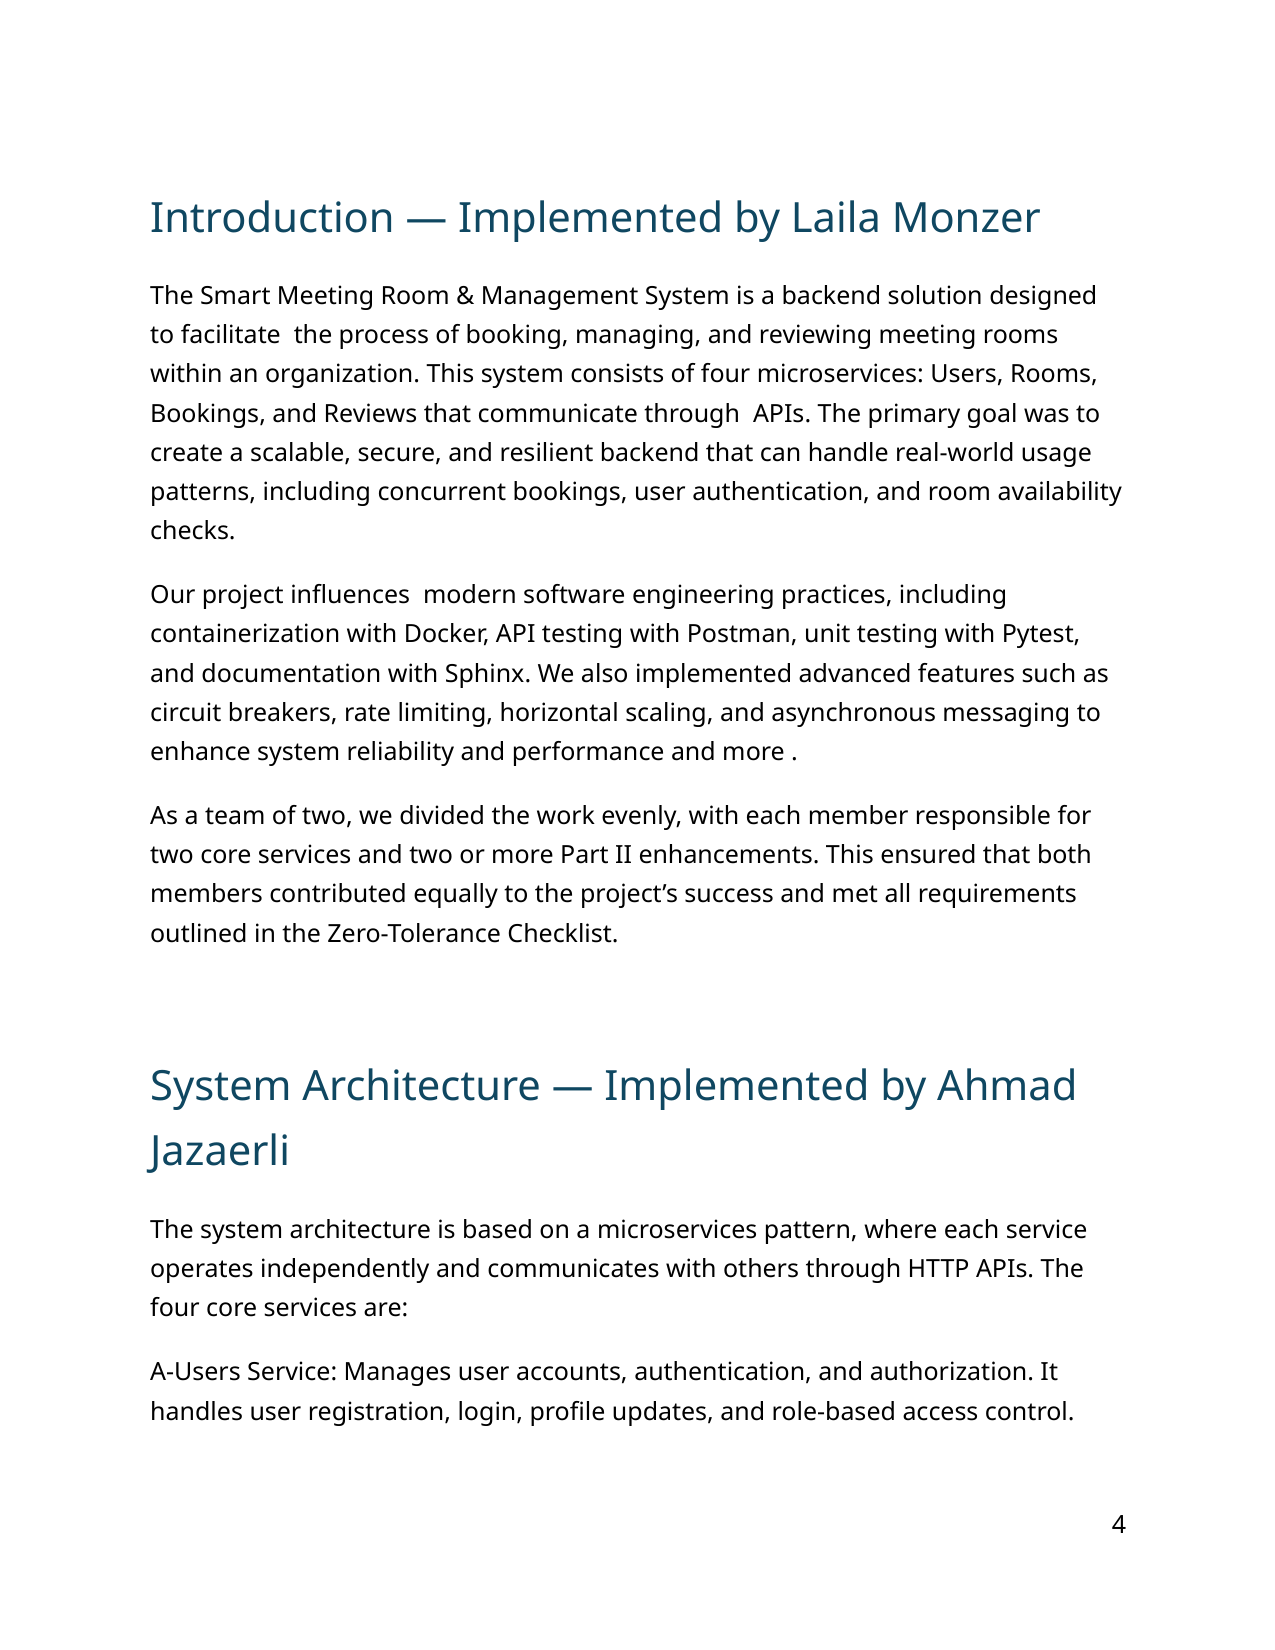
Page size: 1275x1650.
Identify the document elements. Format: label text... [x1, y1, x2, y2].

subtitle Introduction — Implemented by Laila Monzer [150, 187, 1125, 244]
text The system architecture is based on a microservices pattern, where each service operates independently and communicates with others through HTTP APIs. The four core services are: [150, 1211, 1125, 1324]
text As a team of two, we divided the work evenly, with each member responsible for two core services and two or more Part II enhancements. This ensured that both members contributed equally to the project’s success and met all requirements outlined in the Zero-Tolerance Checklist. [150, 798, 1125, 949]
text Our project influences modern software engineering practices, including containerization with Docker, API testing with Postman, unit testing with Pytest, and documentation with Sphinx. We also implemented advanced features such as circuit breakers, rate limiting, horizontal scaling, and asynchronous messaging to enhance system reliability and performance and more . [150, 577, 1125, 768]
subtitle System Architecture — Implemented by Ahmad Jazaerli [150, 1056, 1125, 1178]
text The Smart Meeting Room & Management System is a backend solution designed to facilitate the process of booking, managing, and reviewing meeting rooms within an organization. This system consists of four microservices: Users, Rooms, Bookings, and Reviews that communicate through APIs. The primary goal was to create a scalable, secure, and resilient backend that can handle real-world usage patterns, including concurrent bookings, user authentication, and room availability checks. [150, 278, 1125, 547]
text A-Users Service: Manages user accounts, authentication, and authorization. It handles user registration, login, profile updates, and role-based access control. [150, 1354, 1125, 1427]
